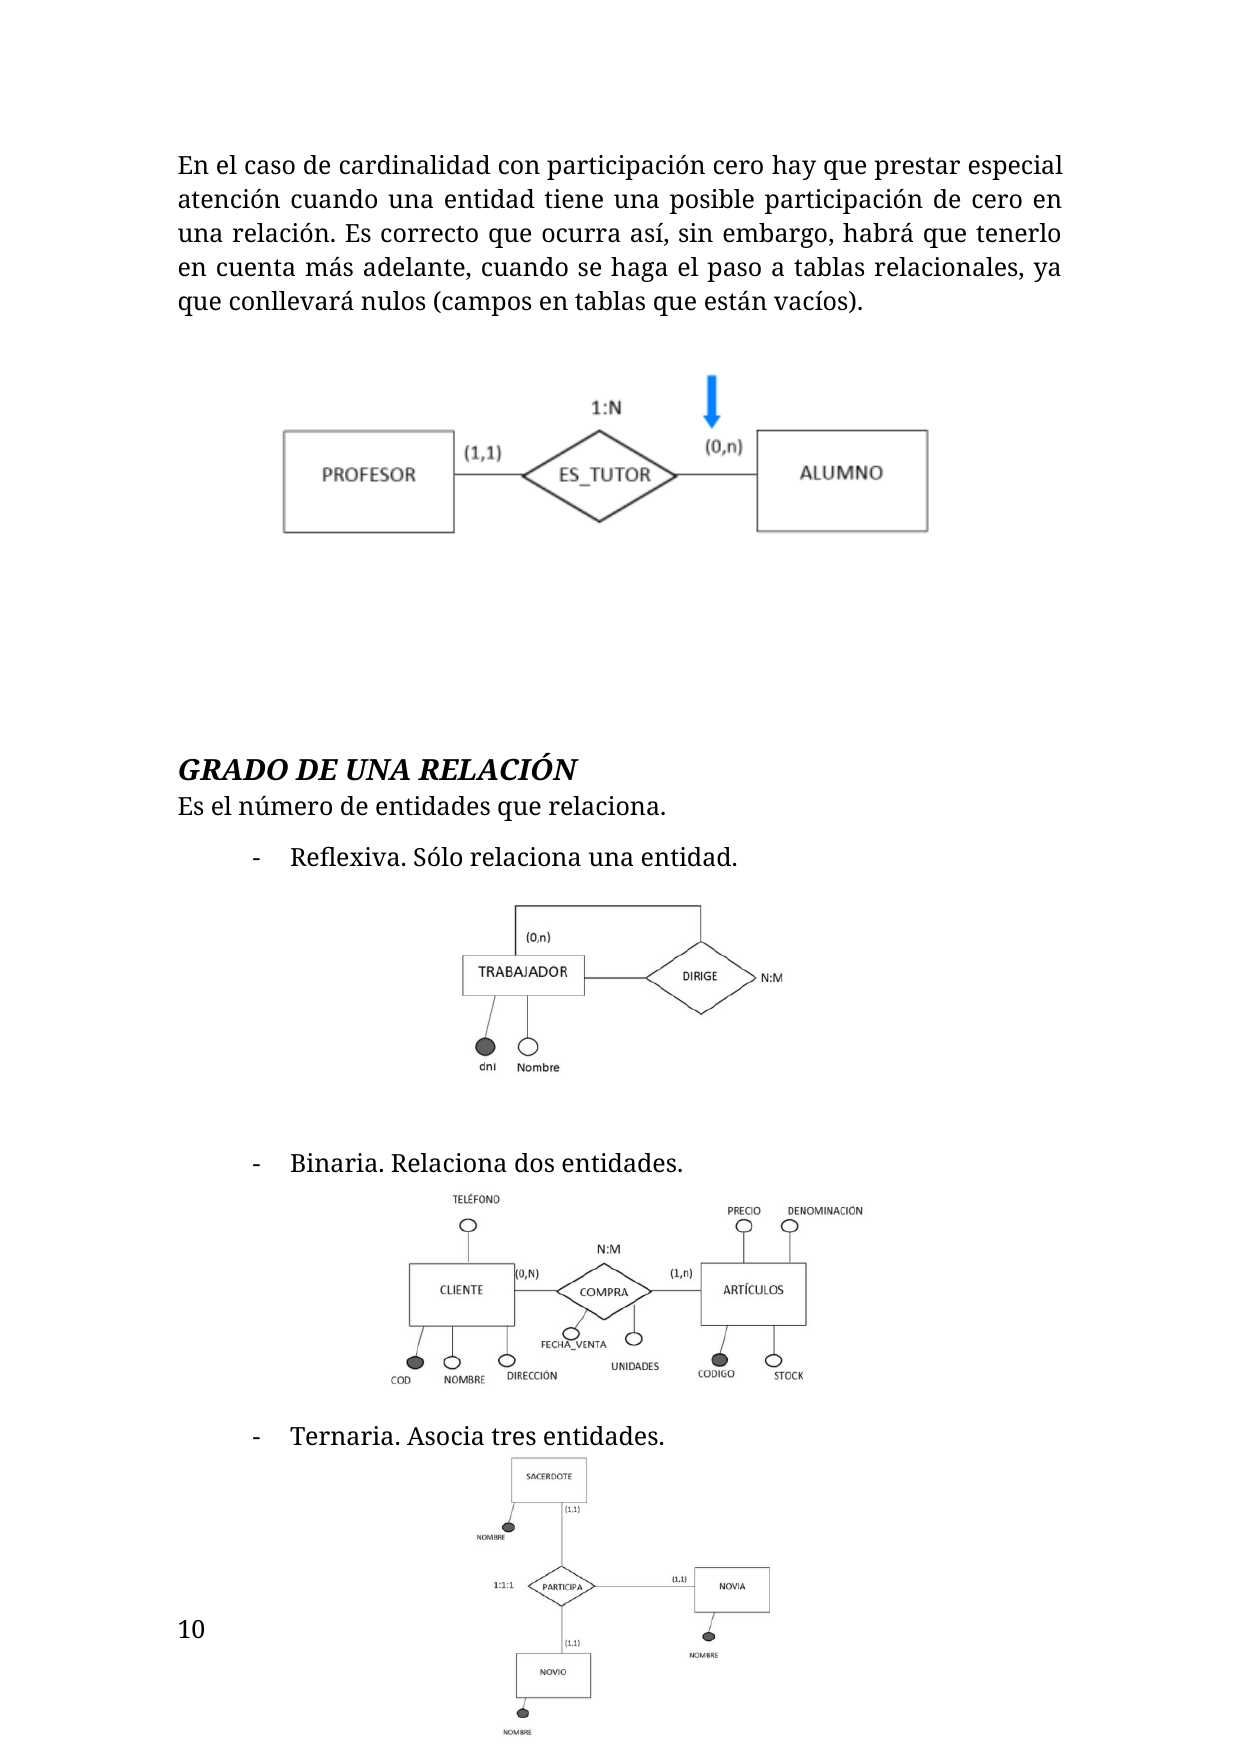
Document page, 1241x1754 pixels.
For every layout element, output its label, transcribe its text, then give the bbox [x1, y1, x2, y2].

picture [432, 875, 809, 1117]
picture [258, 328, 982, 623]
text En el caso de cardinalidad con participación cero hay que prestar especial atención cuando una entidad tiene una posible participación de cero en una relación. Es correcto que ocurra así, sin embargo, habrá que tenerlo en cuenta más adelante, cuando se haga el paso a tablas relacionales, ya que conllevará nulos (campos en tablas que están vacíos). [177, 148, 1063, 318]
picture [379, 1181, 880, 1409]
list Reflexiva. Sólo relaciona una entidad. [252, 839, 1063, 873]
text Es el número de entidades que relaciona. [177, 788, 1063, 822]
picture [457, 1452, 783, 1754]
list Binaria. Relaciona dos entidades. [252, 1146, 1063, 1180]
subtitle GRADO DE UNA RELACIÓN [177, 749, 1063, 788]
list Ternaria. Asocia tres entidades. [252, 1418, 1063, 1452]
